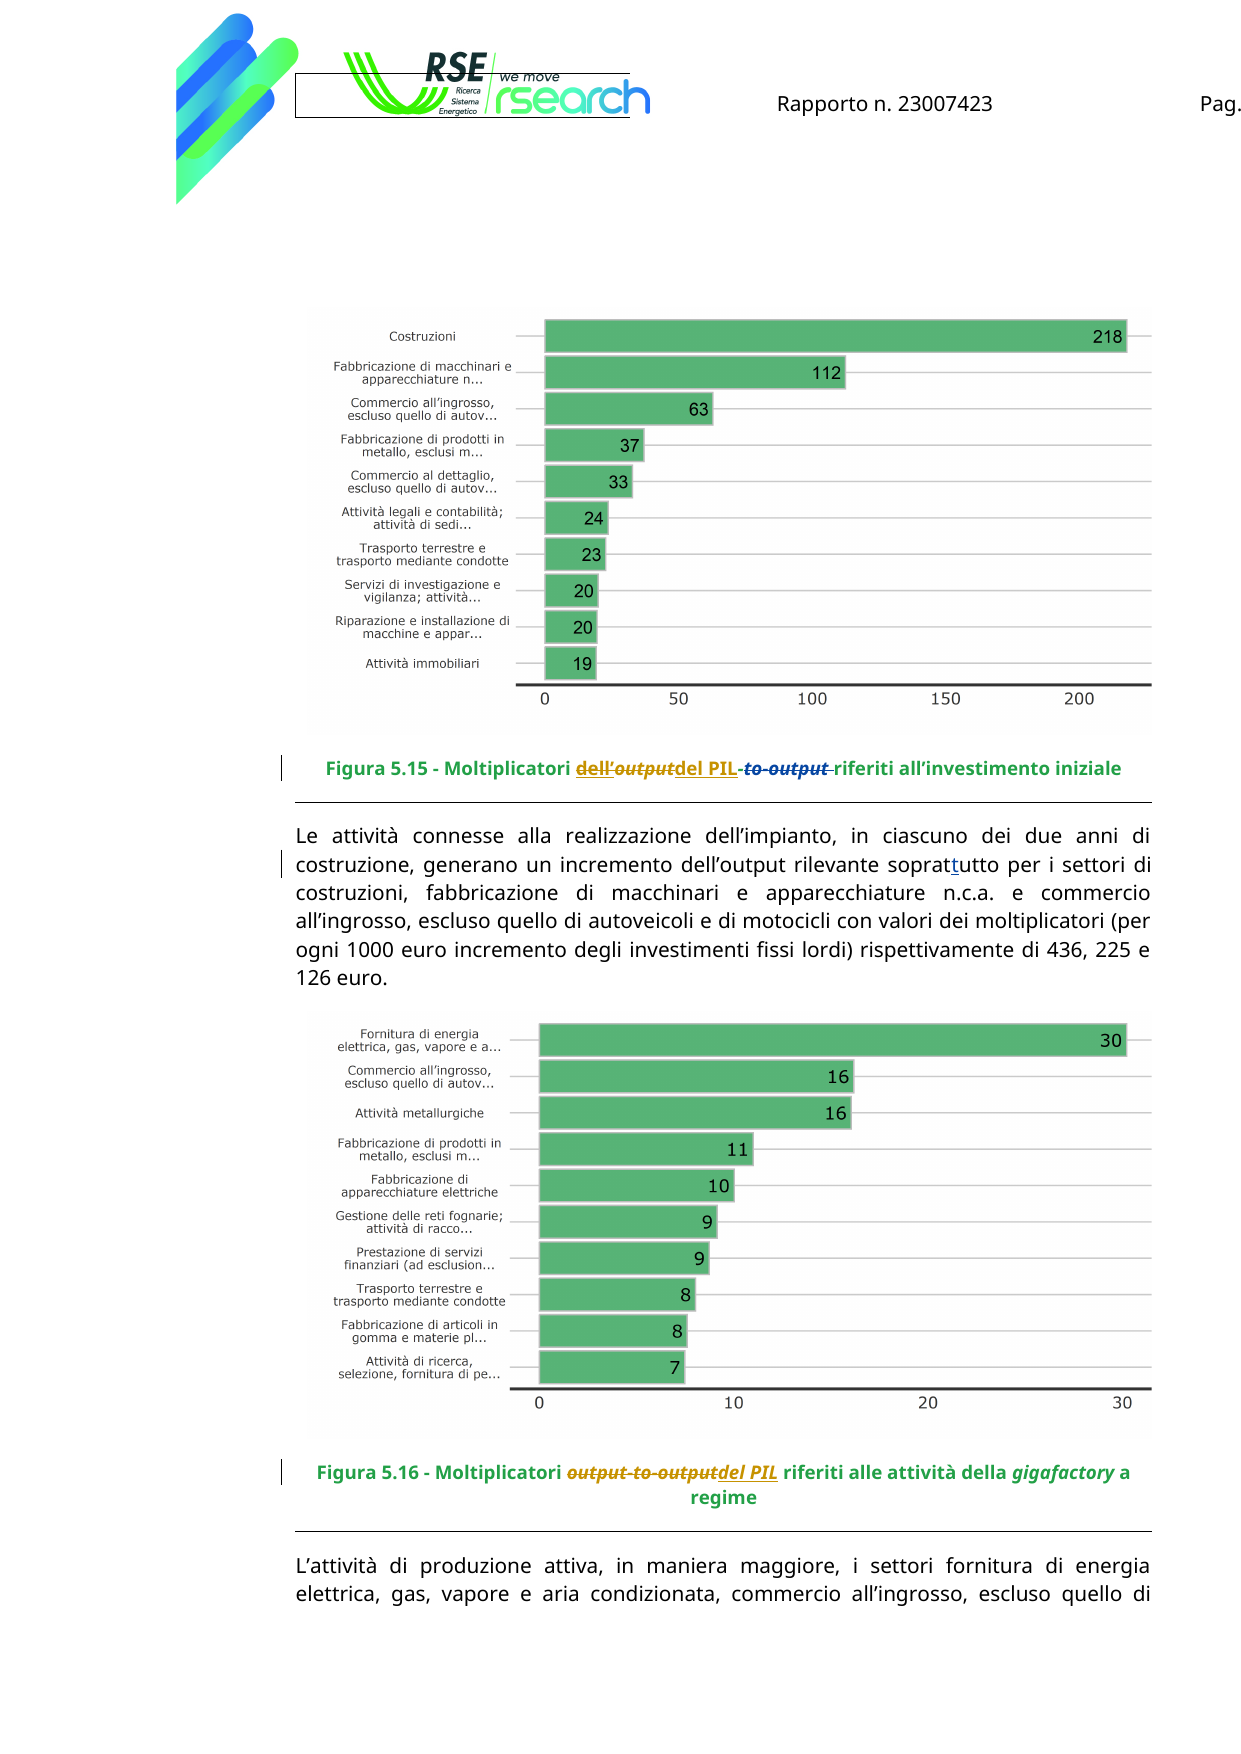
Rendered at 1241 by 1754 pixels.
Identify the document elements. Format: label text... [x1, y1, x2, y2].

picture [176, 0, 702, 207]
text Le attività connesse alla realizzazione dell’impianto, in ciascuno dei due anni di costruzione, generano un incremento dell’output rilevante sopratutto per i settori di costruzioni, fabbricazione di macchinari e apparecchiature n.c.a. e commercio all’ingrosso, escluso quello di autoveicoli e di motocicli con valori dei moltiplicatori (per ogni 1000 euro incremento degli investimenti fissi lordi) rispettivamente di 436, 225 e 126 euro. [295, 821, 1152, 992]
table_header Figura 5.3 - Moltiplicatori riferiti alle attività della gigafactory a regime [295, 1011, 1152, 1531]
picture [306, 307, 1152, 735]
picture [306, 1011, 1152, 1439]
table_header Figura 5.2 - Moltiplicatori -riferiti all’investimento iniziale [295, 307, 1152, 802]
